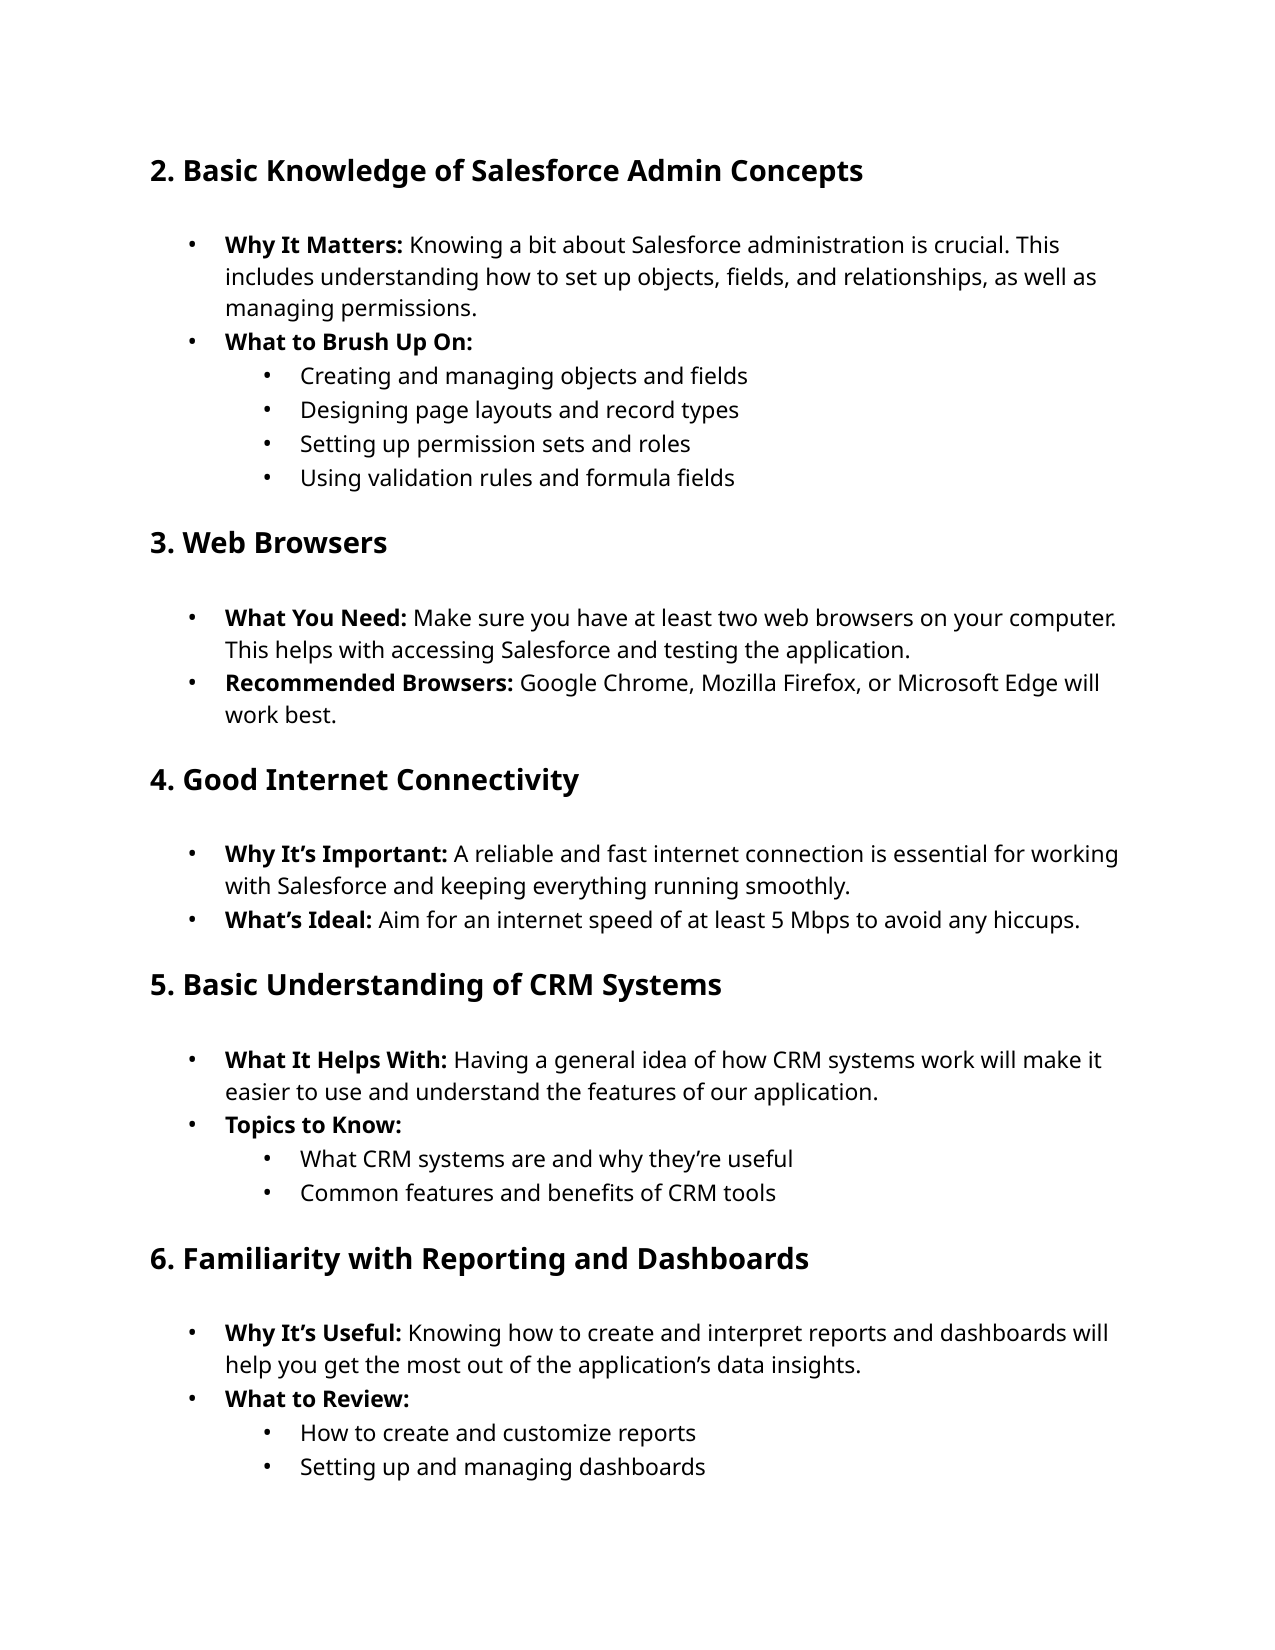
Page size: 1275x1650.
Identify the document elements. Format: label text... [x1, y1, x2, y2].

list Recommended Browsers: Google Chrome, Mozilla Firefox, or Microsoft Edge will work best. [187, 665, 1125, 730]
list Why It Matters: Knowing a bit about Salesforce administration is crucial. This includes understanding how to set up objects, fields, and relationships, as well as managing permissions. [187, 227, 1125, 323]
list Common features and benefits of CRM tools [262, 1175, 1125, 1209]
list What’s Ideal: Aim for an internet speed of at least 5 Mbps to avoid any hiccups. [187, 901, 1125, 936]
list Creating and managing objects and fields [262, 357, 1125, 391]
list Topics to Know: [187, 1107, 1125, 1141]
list What You Need: Make sure you have at least two web browsers on your computer. This helps with accessing Salesforce and testing the application. [187, 599, 1125, 665]
list What to Review: [187, 1380, 1125, 1414]
list How to create and customize reports [262, 1414, 1125, 1448]
list What to Brush Up On: [187, 323, 1125, 357]
list What It Helps With: Having a general idea of how CRM systems work will make it easier to use and understand the features of our application. [187, 1041, 1125, 1107]
list What CRM systems are and why they’re useful [262, 1141, 1125, 1175]
list Why It’s Useful: Knowing how to create and interpret reports and dashboards will help you get the most out of the application’s data insights. [187, 1315, 1125, 1380]
text 3. Web Browsers [150, 523, 1125, 562]
text 6. Familiarity with Reporting and Dashboards [150, 1238, 1125, 1278]
list Designing page layouts and record types [262, 391, 1125, 426]
text 4. Good Internet Connectivity [150, 759, 1125, 799]
list Using validation rules and formula fields [262, 459, 1125, 494]
list Setting up and managing dashboards [262, 1448, 1125, 1482]
list Why It’s Important: A reliable and fast internet connection is essential for working with Salesforce and keeping everything running smoothly. [187, 836, 1125, 901]
text 5. Basic Understanding of CRM Systems [150, 965, 1125, 1004]
list Setting up permission sets and roles [262, 426, 1125, 459]
text 2. Basic Knowledge of Salesforce Admin Concepts [150, 150, 1125, 190]
